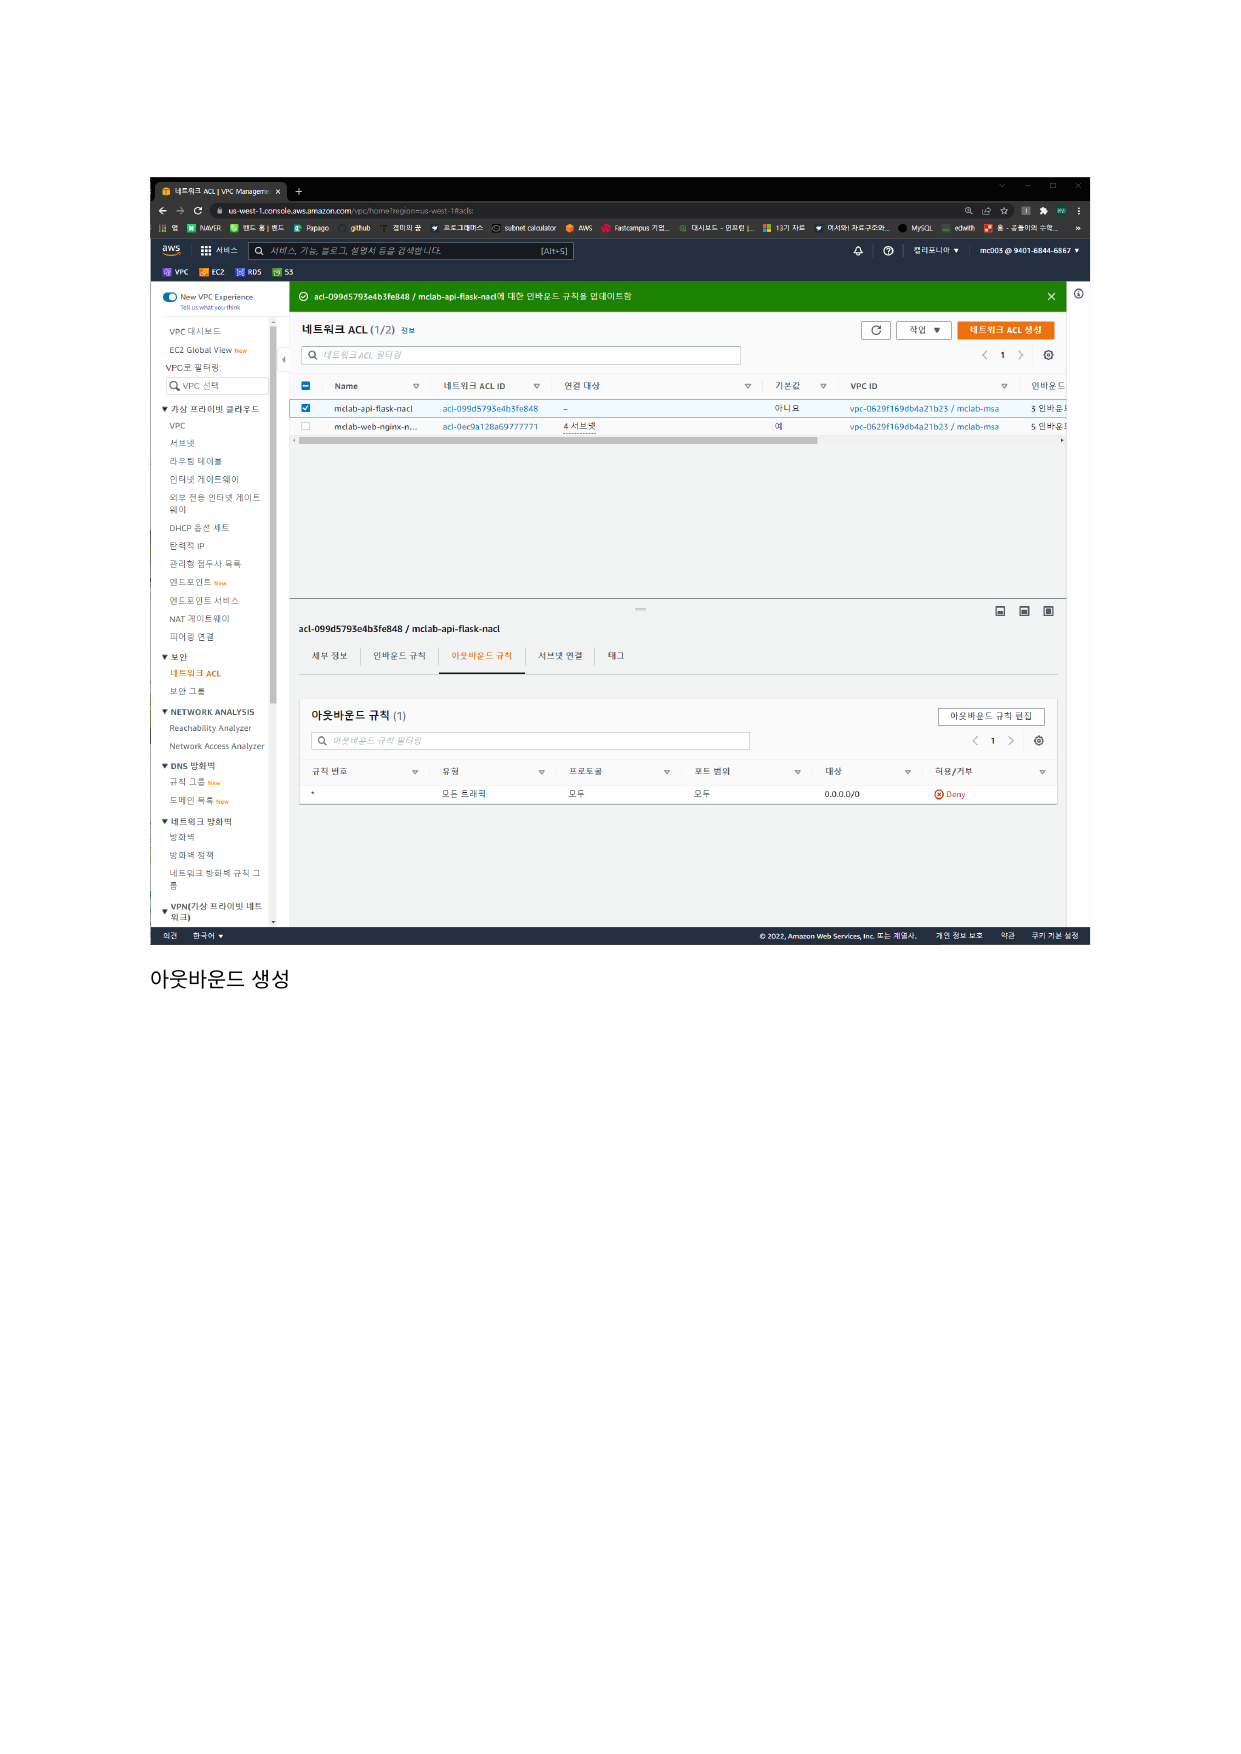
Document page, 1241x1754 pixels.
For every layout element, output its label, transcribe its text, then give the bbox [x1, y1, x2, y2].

picture [150, 177, 1091, 945]
text 아웃바운드 생성 [150, 963, 1090, 993]
